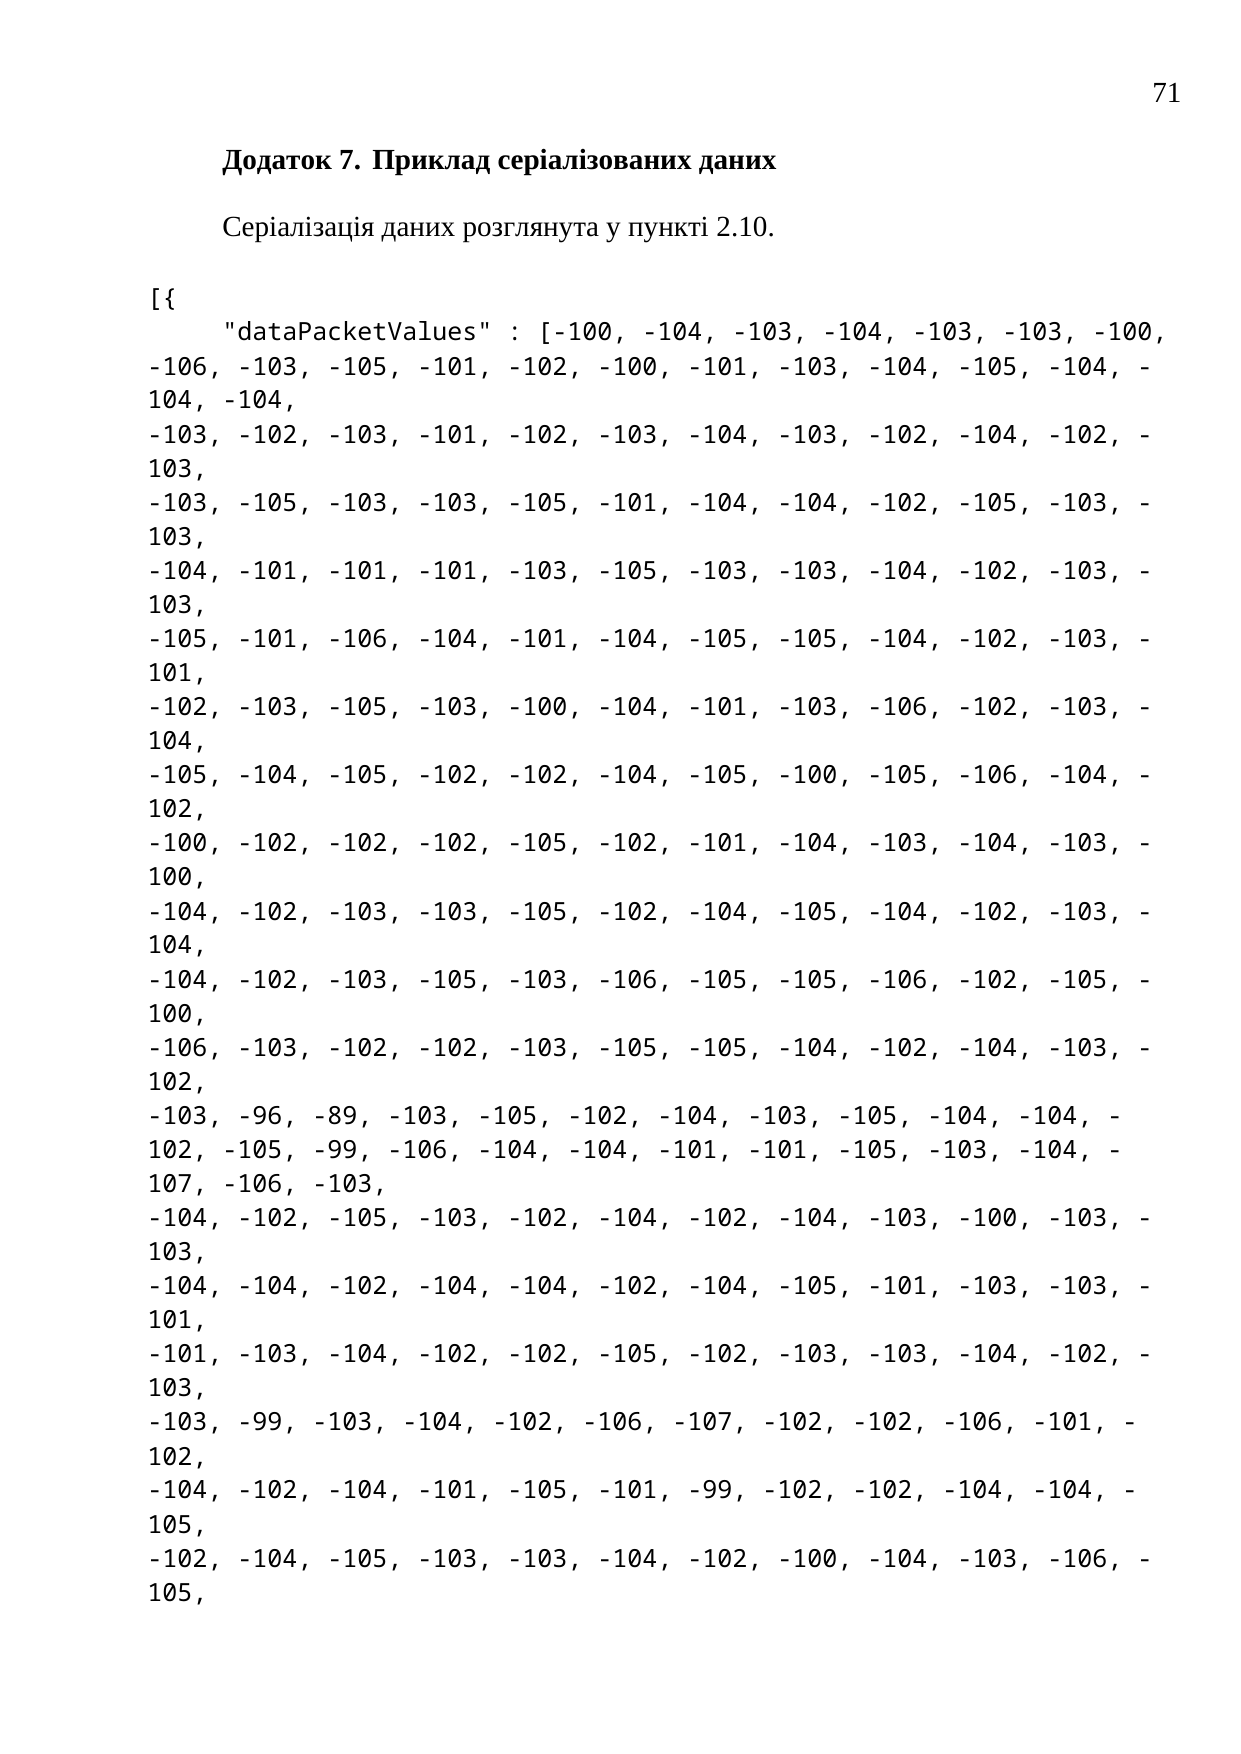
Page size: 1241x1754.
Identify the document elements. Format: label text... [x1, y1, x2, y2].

text -104, -101, -101, -101, -103, -105, -103, -103, -104, -102, -103, -103, [147, 552, 1181, 621]
text -103, -102, -103, -101, -102, -103, -104, -103, -102, -104, -102, -103, [147, 416, 1181, 484]
text -104, -102, -103, -105, -103, -106, -105, -105, -106, -102, -105, -100, [147, 961, 1181, 1029]
text -106, -103, -102, -102, -103, -105, -105, -104, -102, -104, -103, -102, [147, 1029, 1181, 1097]
text -101, -103, -104, -102, -102, -105, -102, -103, -103, -104, -102, -103, [147, 1336, 1181, 1404]
text -104, -102, -103, -103, -105, -102, -104, -105, -104, -102, -103, -104, [147, 893, 1181, 961]
text [{ [147, 280, 1181, 314]
text -104, -102, -104, -101, -105, -101, -99, -102, -102, -104, -104, -105, [147, 1472, 1181, 1540]
text -103, -99, -103, -104, -102, -106, -107, -102, -102, -106, -101, -102, [147, 1404, 1181, 1472]
text -104, -104, -102, -104, -104, -102, -104, -105, -101, -103, -103, -101, [147, 1268, 1181, 1336]
text Серіалізація даних розглянута у пункті 2.10. [147, 209, 1181, 242]
text -102, -103, -105, -103, -100, -104, -101, -103, -106, -102, -103, -104, [147, 689, 1181, 757]
text -103, -105, -103, -103, -105, -101, -104, -104, -102, -105, -103, -103, [147, 484, 1181, 552]
text "dataPacketValues" : [-100, -104, -103, -104, -103, -103, -100, -106, -103, -105, -101, -102, -100, -101, -103, -104, -105, -104, -104, -104, [147, 314, 1181, 416]
text -100, -102, -102, -102, -105, -102, -101, -104, -103, -104, -103, -100, [147, 825, 1181, 893]
text -102, -104, -105, -103, -103, -104, -102, -100, -104, -103, -106, -105, [147, 1540, 1181, 1608]
text -105, -104, -105, -102, -102, -104, -105, -100, -105, -106, -104, -102, [147, 757, 1181, 825]
text -105, -101, -106, -104, -101, -104, -105, -105, -104, -102, -103, -101, [147, 621, 1181, 689]
text -103, -96, -89, -103, -105, -102, -104, -103, -105, -104, -104, -102, -105, -99, -106, -104, -104, -101, -101, -105, -103, -104, -107, -106, -103, [147, 1097, 1181, 1200]
text Приклад серіалізованих даних [222, 142, 1181, 176]
text -104, -102, -105, -103, -102, -104, -102, -104, -103, -100, -103, -103, [147, 1200, 1181, 1268]
